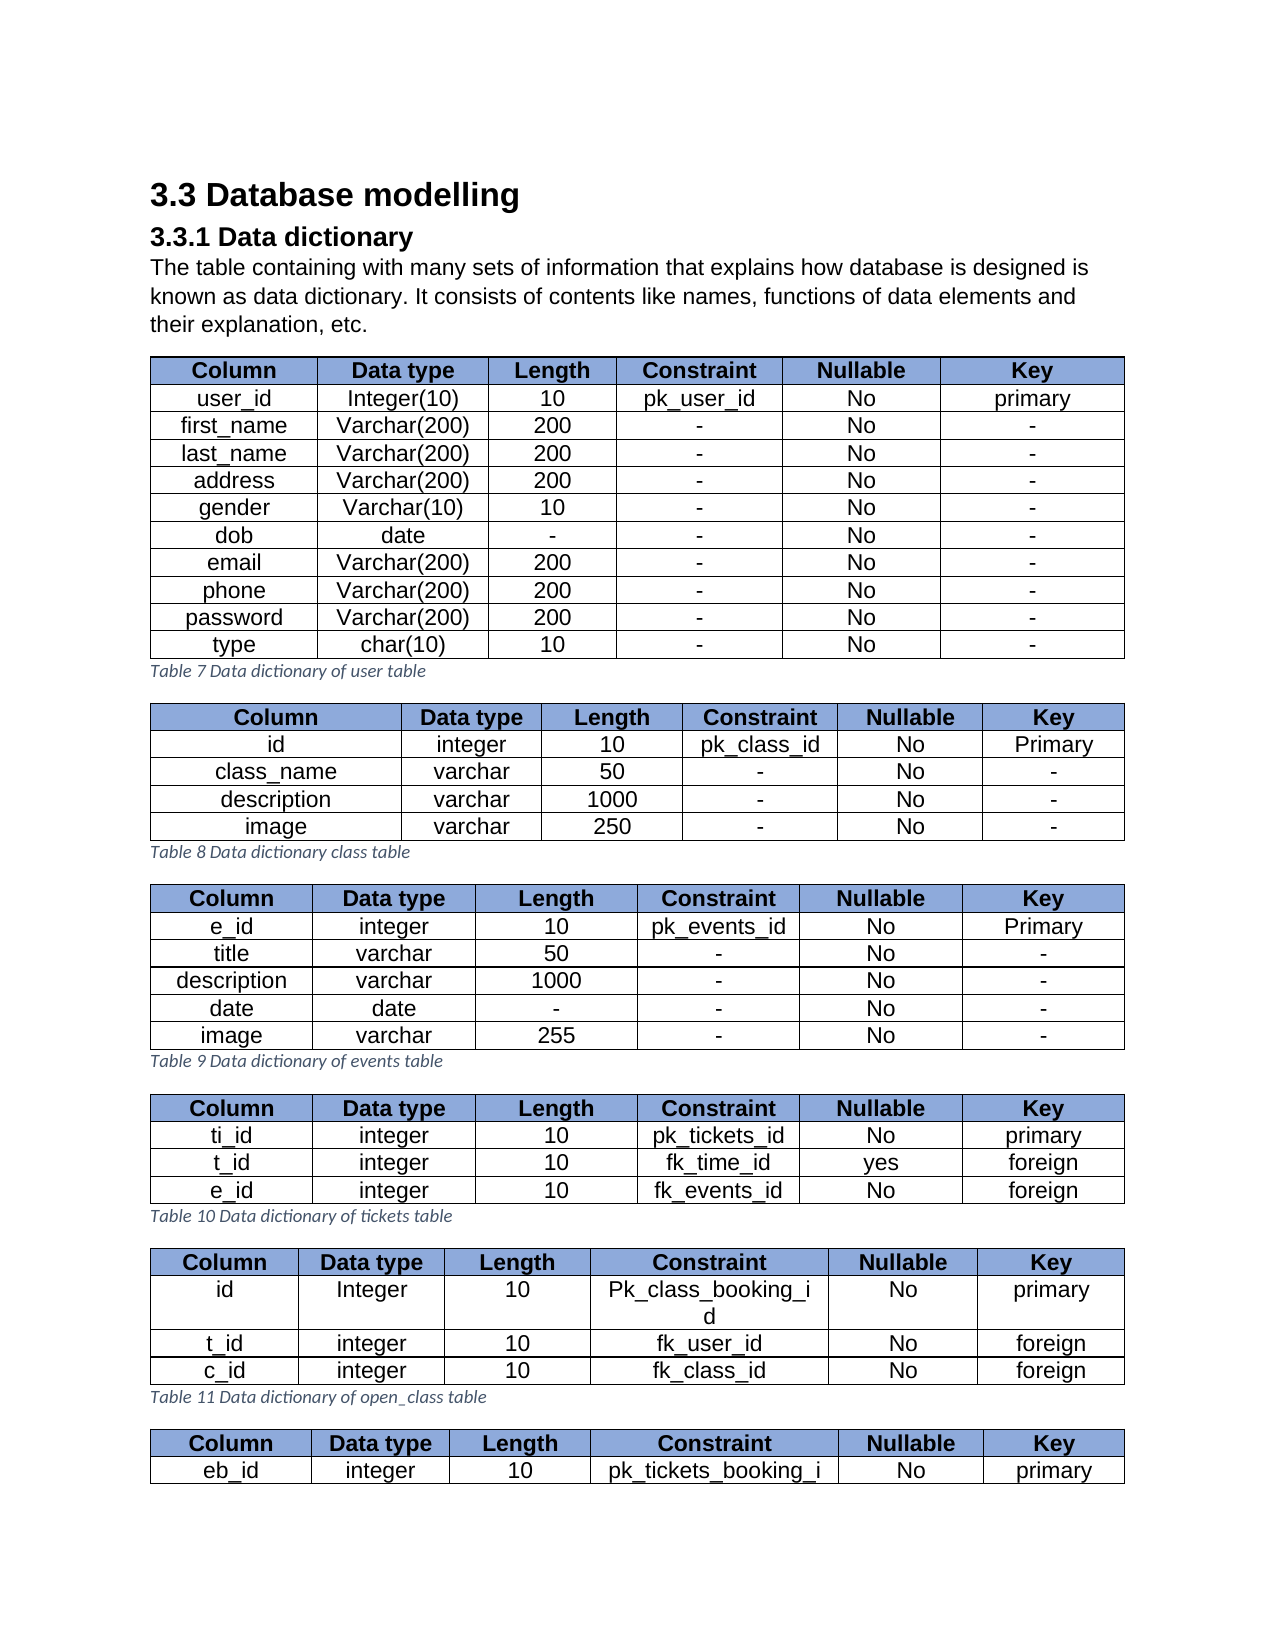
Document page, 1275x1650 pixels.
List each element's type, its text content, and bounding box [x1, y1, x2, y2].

table_cell - [617, 494, 782, 521]
table_cell fk_events_id [638, 1177, 799, 1203]
table_cell 200 [489, 549, 616, 576]
table_cell Primary [983, 731, 1124, 757]
table_cell - [941, 604, 1124, 630]
table_cell - [638, 940, 799, 966]
table_cell 10 [476, 1149, 637, 1176]
table_cell - [638, 968, 799, 994]
table_cell No [783, 412, 940, 438]
table_cell primary [978, 1276, 1124, 1329]
table_cell - [963, 968, 1124, 994]
table_cell No [800, 940, 962, 966]
table_cell - [941, 467, 1124, 493]
table_cell 255 [476, 1022, 637, 1049]
table_cell primary [941, 385, 1124, 411]
table_cell integer [402, 731, 541, 757]
table_cell 10 [445, 1330, 590, 1356]
table_cell 250 [542, 813, 682, 839]
table_cell Varchar(200) [318, 412, 488, 438]
table_header Nullable [839, 1430, 983, 1456]
table_header Constraint [617, 358, 782, 384]
table_cell phone [151, 577, 317, 603]
table_cell 10 [445, 1276, 590, 1329]
table_header Length [476, 1095, 637, 1121]
table_cell Primary [963, 913, 1124, 939]
table_cell 1000 [542, 786, 682, 812]
table_cell image [151, 813, 401, 839]
table_cell varchar [313, 940, 475, 966]
table_cell No [800, 995, 962, 1021]
table_cell primary [984, 1457, 1124, 1483]
table_cell No [800, 1022, 962, 1049]
table_cell - [617, 522, 782, 548]
table_cell t_id [151, 1330, 298, 1356]
table_header Nullable [800, 885, 962, 912]
table_cell - [941, 631, 1124, 658]
table_header Length [450, 1430, 590, 1456]
table_cell integer [313, 913, 475, 939]
table_cell password [151, 604, 317, 630]
table_header Data type [313, 885, 475, 912]
table_cell date [313, 995, 475, 1021]
table_cell No [783, 549, 940, 576]
table_cell type [151, 631, 317, 658]
table_header Key [941, 358, 1124, 384]
table_header Data type [402, 704, 541, 730]
table_cell address [151, 467, 317, 493]
table_cell integer [313, 1122, 475, 1148]
table_cell integer [313, 1149, 475, 1176]
table_cell 200 [489, 467, 616, 493]
table_cell No [800, 1122, 962, 1148]
table_cell - [638, 1022, 799, 1049]
table_cell c_id [151, 1358, 298, 1384]
table_cell foreign [963, 1177, 1124, 1203]
table_cell eb_id [151, 1457, 311, 1483]
table_cell gender [151, 494, 317, 521]
table_cell No [800, 1177, 962, 1203]
table_cell - [941, 412, 1124, 438]
table_cell No [783, 577, 940, 603]
table_header Constraint [591, 1430, 838, 1456]
table_header Column [151, 358, 317, 384]
table_header Nullable [829, 1249, 977, 1275]
table_header Key [983, 704, 1124, 730]
subtitle 3.3.1 Data dictionary [150, 221, 1125, 252]
table_cell 10 [450, 1457, 590, 1483]
table_cell - [941, 577, 1124, 603]
table_cell fk_time_id [638, 1149, 799, 1176]
table_cell 10 [542, 731, 682, 757]
table_cell user_id [151, 385, 317, 411]
table_cell Varchar(200) [318, 549, 488, 576]
table_cell integer [313, 1177, 475, 1203]
text The table containing with many sets of information that explains how database is designed is known as data dictionary. It consists of contents like names, functions of data elements and their explanation, etc. [150, 254, 1125, 338]
table_cell id [151, 731, 401, 757]
table_header Column [151, 1430, 311, 1456]
text Table 9 Data dictionary of events table [150, 1050, 1125, 1073]
table_cell 50 [542, 758, 682, 785]
table_cell - [983, 813, 1124, 839]
table_header Length [489, 358, 616, 384]
table_cell - [683, 813, 837, 839]
table_header Constraint [638, 885, 799, 912]
table_cell No [783, 467, 940, 493]
table_cell ti_id [151, 1122, 312, 1148]
table_cell last_name [151, 440, 317, 466]
table_cell No [838, 786, 982, 812]
table_header Key [984, 1430, 1124, 1456]
table_cell 10 [476, 913, 637, 939]
table_header Constraint [683, 704, 837, 730]
table_cell No [838, 758, 982, 785]
table_cell id [151, 1276, 298, 1329]
table_cell No [829, 1330, 977, 1356]
table_cell No [829, 1358, 977, 1384]
text Table 10 Data dictionary of tickets table [150, 1204, 1125, 1227]
table_cell No [839, 1457, 983, 1483]
table_cell 10 [445, 1358, 590, 1384]
table_cell Integer(10) [318, 385, 488, 411]
table_cell yes [800, 1149, 962, 1176]
table_cell No [800, 968, 962, 994]
table_cell - [983, 786, 1124, 812]
table_cell fk_class_id [591, 1358, 828, 1384]
table_cell No [783, 385, 940, 411]
table_cell first_name [151, 412, 317, 438]
table_cell No [838, 731, 982, 757]
table_header Length [542, 704, 682, 730]
table_header Column [151, 1095, 312, 1121]
table_cell date [151, 995, 312, 1021]
table_cell Integer [299, 1276, 444, 1329]
table_cell foreign [963, 1149, 1124, 1176]
table_cell No [783, 440, 940, 466]
table_cell varchar [402, 813, 541, 839]
table_header Column [151, 1249, 298, 1275]
table_cell pk_user_id [617, 385, 782, 411]
table_header Key [963, 885, 1124, 912]
table_cell No [838, 813, 982, 839]
table_header Nullable [838, 704, 982, 730]
table_cell primary [963, 1122, 1124, 1148]
table_header Data type [312, 1430, 449, 1456]
subtitle 3.3 Database modelling [150, 175, 1125, 213]
table_header Nullable [800, 1095, 962, 1121]
table_cell 200 [489, 412, 616, 438]
table_cell 200 [489, 604, 616, 630]
text Table 11 Data dictionary of open_class table [150, 1385, 1125, 1408]
table_cell Varchar(200) [318, 577, 488, 603]
table_cell - [617, 467, 782, 493]
table_cell - [941, 494, 1124, 521]
table_cell No [783, 604, 940, 630]
table_cell - [617, 440, 782, 466]
table_cell - [489, 522, 616, 548]
table_cell - [963, 940, 1124, 966]
table_cell varchar [402, 786, 541, 812]
table_header Length [445, 1249, 590, 1275]
table_cell e_id [151, 1177, 312, 1203]
table_cell image [151, 1022, 312, 1049]
table_cell pk_class_id [683, 731, 837, 757]
table_cell - [683, 758, 837, 785]
table_header Key [978, 1249, 1124, 1275]
table_cell No [800, 913, 962, 939]
text Table 7 Data dictionary of user table [150, 659, 1125, 682]
table_header Column [151, 704, 401, 730]
table_cell - [617, 577, 782, 603]
table_cell Varchar(200) [318, 467, 488, 493]
table_cell No [783, 494, 940, 521]
table_cell - [476, 995, 637, 1021]
table_cell 10 [489, 494, 616, 521]
table_cell 10 [489, 631, 616, 658]
table_cell e_id [151, 913, 312, 939]
table_cell 200 [489, 577, 616, 603]
table_cell - [941, 549, 1124, 576]
table_cell fk_user_id [591, 1330, 828, 1356]
table_header Data type [299, 1249, 444, 1275]
table_cell 1000 [476, 968, 637, 994]
table_cell varchar [313, 1022, 475, 1049]
table_cell - [941, 522, 1124, 548]
table_header Key [963, 1095, 1124, 1121]
table_cell - [617, 631, 782, 658]
table_cell email [151, 549, 317, 576]
table_cell date [318, 522, 488, 548]
table_cell char(10) [318, 631, 488, 658]
table_cell t_id [151, 1149, 312, 1176]
table_cell title [151, 940, 312, 966]
table_header Constraint [638, 1095, 799, 1121]
table_cell pk_events_id [638, 913, 799, 939]
table_cell - [617, 412, 782, 438]
table_cell - [963, 995, 1124, 1021]
table_cell 10 [476, 1122, 637, 1148]
table_cell Varchar(10) [318, 494, 488, 521]
table_header Length [476, 885, 637, 912]
table_cell Varchar(200) [318, 604, 488, 630]
table_cell pk_tickets_id [638, 1122, 799, 1148]
table_header Data type [318, 358, 488, 384]
table_cell - [983, 758, 1124, 785]
table_cell - [683, 786, 837, 812]
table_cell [591, 1457, 838, 1483]
table_cell varchar [313, 968, 475, 994]
table_cell 200 [489, 440, 616, 466]
table_cell class_name [151, 758, 401, 785]
table_cell integer [299, 1330, 444, 1356]
table_cell 10 [476, 1177, 637, 1203]
text Table 8 Data dictionary class table [150, 841, 1125, 863]
table_cell 50 [476, 940, 637, 966]
table_header Nullable [783, 358, 940, 384]
table_cell integer [312, 1457, 449, 1483]
table_cell - [963, 1022, 1124, 1049]
table_cell Varchar(200) [318, 440, 488, 466]
table_cell foreign [978, 1330, 1124, 1356]
table_cell Pk_class_booking_id [591, 1276, 828, 1329]
table_cell - [617, 604, 782, 630]
table_cell No [783, 522, 940, 548]
table_cell 10 [489, 385, 616, 411]
table_cell integer [299, 1358, 444, 1384]
table_cell description [151, 786, 401, 812]
table_cell dob [151, 522, 317, 548]
table_header Column [151, 885, 312, 912]
table_cell description [151, 968, 312, 994]
table_header Data type [313, 1095, 475, 1121]
table_cell No [829, 1276, 977, 1329]
table_cell No [783, 631, 940, 658]
table_cell varchar [402, 758, 541, 785]
table_header Constraint [591, 1249, 828, 1275]
table_cell foreign [978, 1358, 1124, 1384]
table_cell - [941, 440, 1124, 466]
table_cell - [617, 549, 782, 576]
table_cell - [638, 995, 799, 1021]
